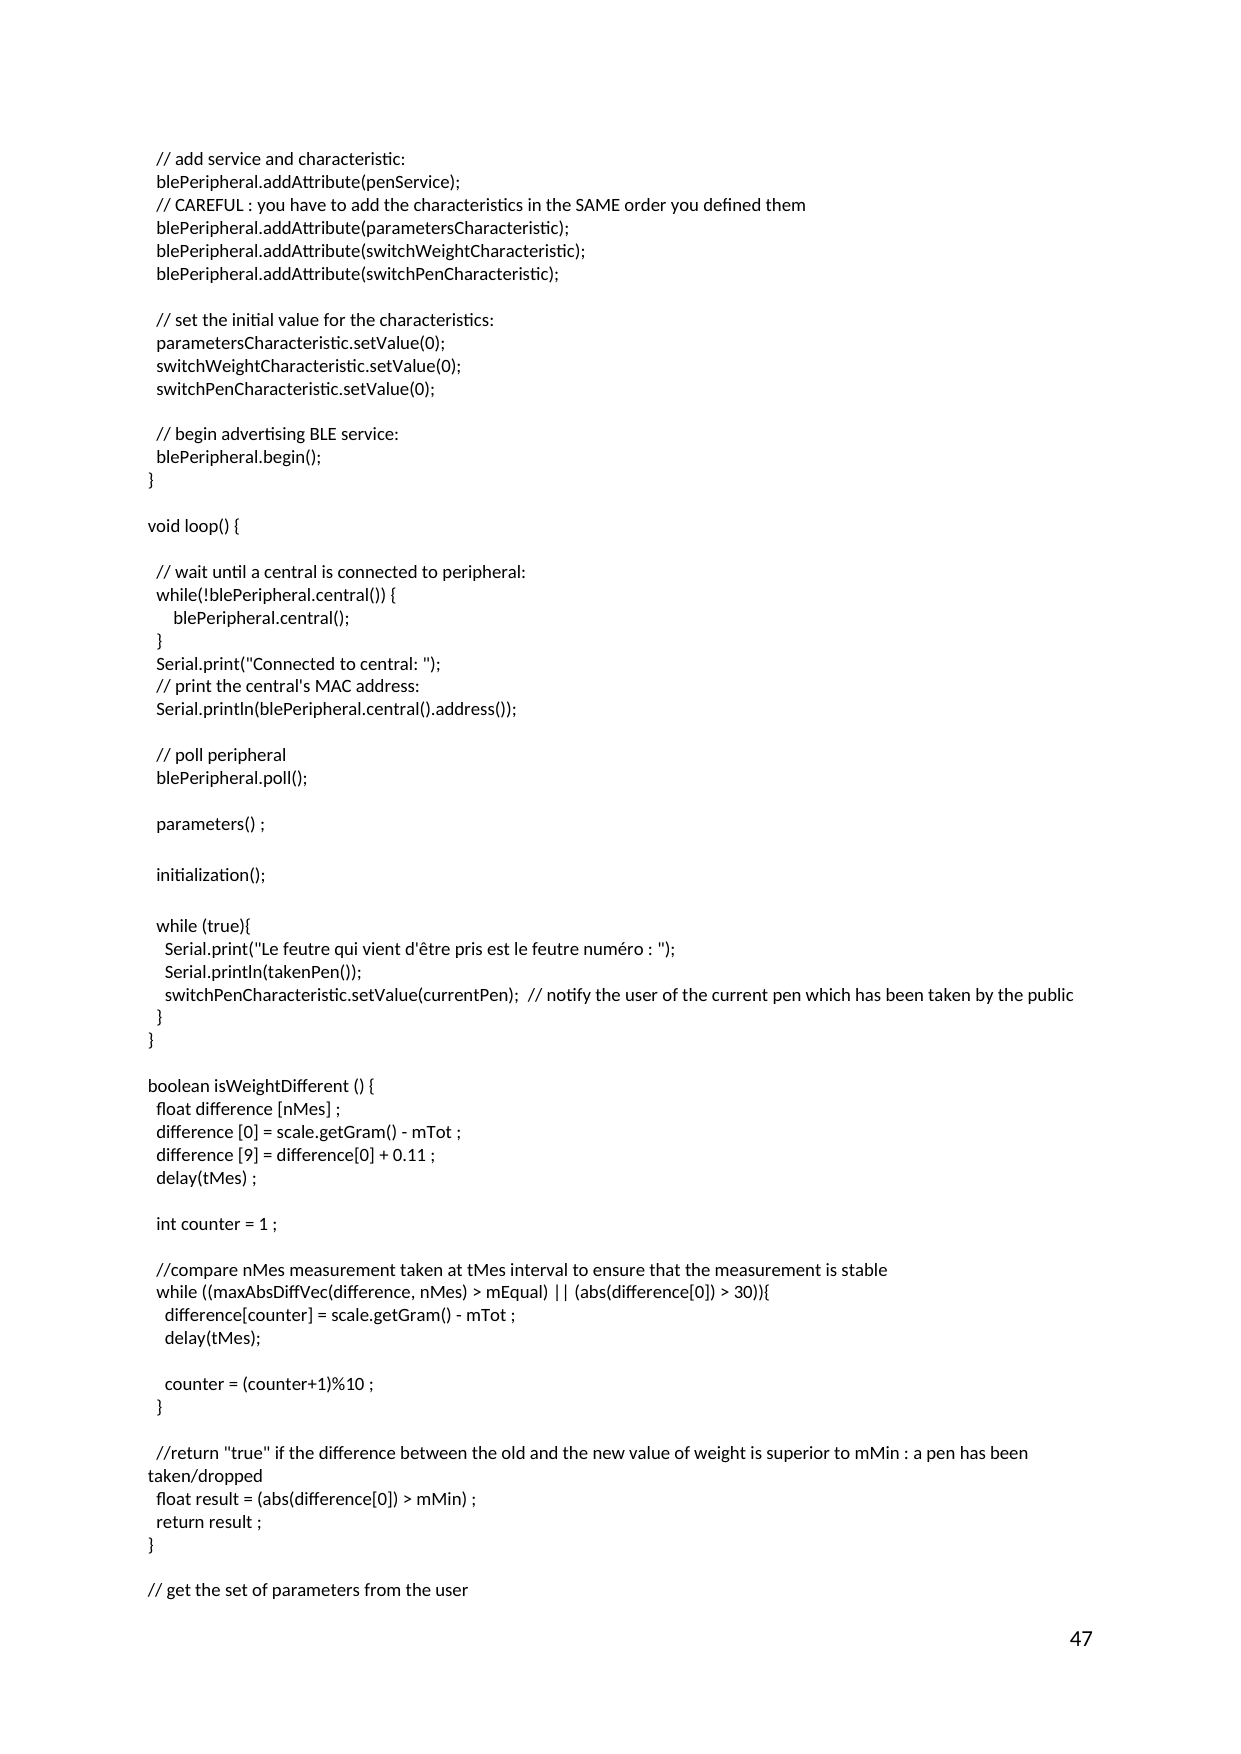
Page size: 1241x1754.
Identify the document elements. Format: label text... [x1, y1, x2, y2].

text // wait until a central is connected to peripheral: [148, 560, 1093, 583]
text blePeripheral.addAttribute(penService); [148, 171, 1093, 193]
text while ((maxAbsDiffVec(difference, nMes) > mEqual) || (abs(difference[0]) > 30)){ [148, 1281, 1093, 1304]
text // print the central's MAC address: [148, 675, 1093, 698]
text difference [0] = scale.getGram() - mTot ; [148, 1120, 1093, 1143]
text boolean isWeightDifferent () { [148, 1074, 1093, 1097]
text Serial.print("Le feutre qui vient d'être pris est le feutre numéro : "); [148, 937, 1093, 960]
text delay(tMes) ; [148, 1166, 1093, 1189]
text } [148, 1395, 1093, 1418]
text initialization(); [148, 863, 1093, 886]
text void loop() { [148, 514, 1093, 537]
text //compare nMes measurement taken at tMes interval to ensure that the measurement is stable [148, 1258, 1093, 1281]
text difference[counter] = scale.getGram() - mTot ; [148, 1304, 1093, 1327]
text counter = (counter+1)%10 ; [148, 1372, 1093, 1395]
text // poll peripheral [148, 743, 1093, 766]
text // get the set of parameters from the user [148, 1579, 1093, 1602]
text difference [9] = difference[0] + 0.11 ; [148, 1143, 1093, 1166]
text switchWeightCharacteristic.setValue(0); [148, 354, 1093, 377]
text // set the initial value for the characteristics: [148, 308, 1093, 331]
text // add service and characteristic: [148, 148, 1093, 171]
text Serial.println(takenPen()); [148, 960, 1093, 983]
text return result ; [148, 1510, 1093, 1533]
text //return "true" if the difference between the old and the new value of weight is superior to mMin : a pen has been taken/dropped [148, 1441, 1093, 1487]
text blePeripheral.addAttribute(switchPenCharacteristic); [148, 262, 1093, 285]
text blePeripheral.begin(); [148, 446, 1093, 468]
text // begin advertising BLE service: [148, 423, 1093, 446]
text float difference [nMes] ; [148, 1097, 1093, 1120]
text float result = (abs(difference[0]) > mMin) ; [148, 1487, 1093, 1510]
text delay(tMes); [148, 1327, 1093, 1349]
text blePeripheral.poll(); [148, 766, 1093, 789]
text blePeripheral.addAttribute(parametersCharacteristic); [148, 216, 1093, 239]
text } [148, 468, 1093, 491]
text parametersCharacteristic.setValue(0); [148, 331, 1093, 354]
text } [148, 1006, 1093, 1029]
text switchPenCharacteristic.setValue(0); [148, 377, 1093, 400]
text blePeripheral.central(); [148, 606, 1093, 629]
text while(!blePeripheral.central()) { [148, 583, 1093, 606]
text // CAREFUL : you have to add the characteristics in the SAME order you defined them [148, 193, 1093, 216]
text switchPenCharacteristic.setValue(currentPen); // notify the user of the current pen which has been taken by the public [148, 983, 1093, 1006]
text while (true){ [148, 914, 1093, 937]
text parameters() ; [148, 812, 1093, 835]
text } [148, 629, 1093, 652]
text Serial.println(blePeripheral.central().address()); [148, 698, 1093, 721]
text blePeripheral.addAttribute(switchWeightCharacteristic); [148, 239, 1093, 262]
text Serial.print("Connected to central: "); [148, 652, 1093, 675]
text } [148, 1533, 1093, 1556]
text } [148, 1029, 1093, 1052]
text int counter = 1 ; [148, 1212, 1093, 1235]
